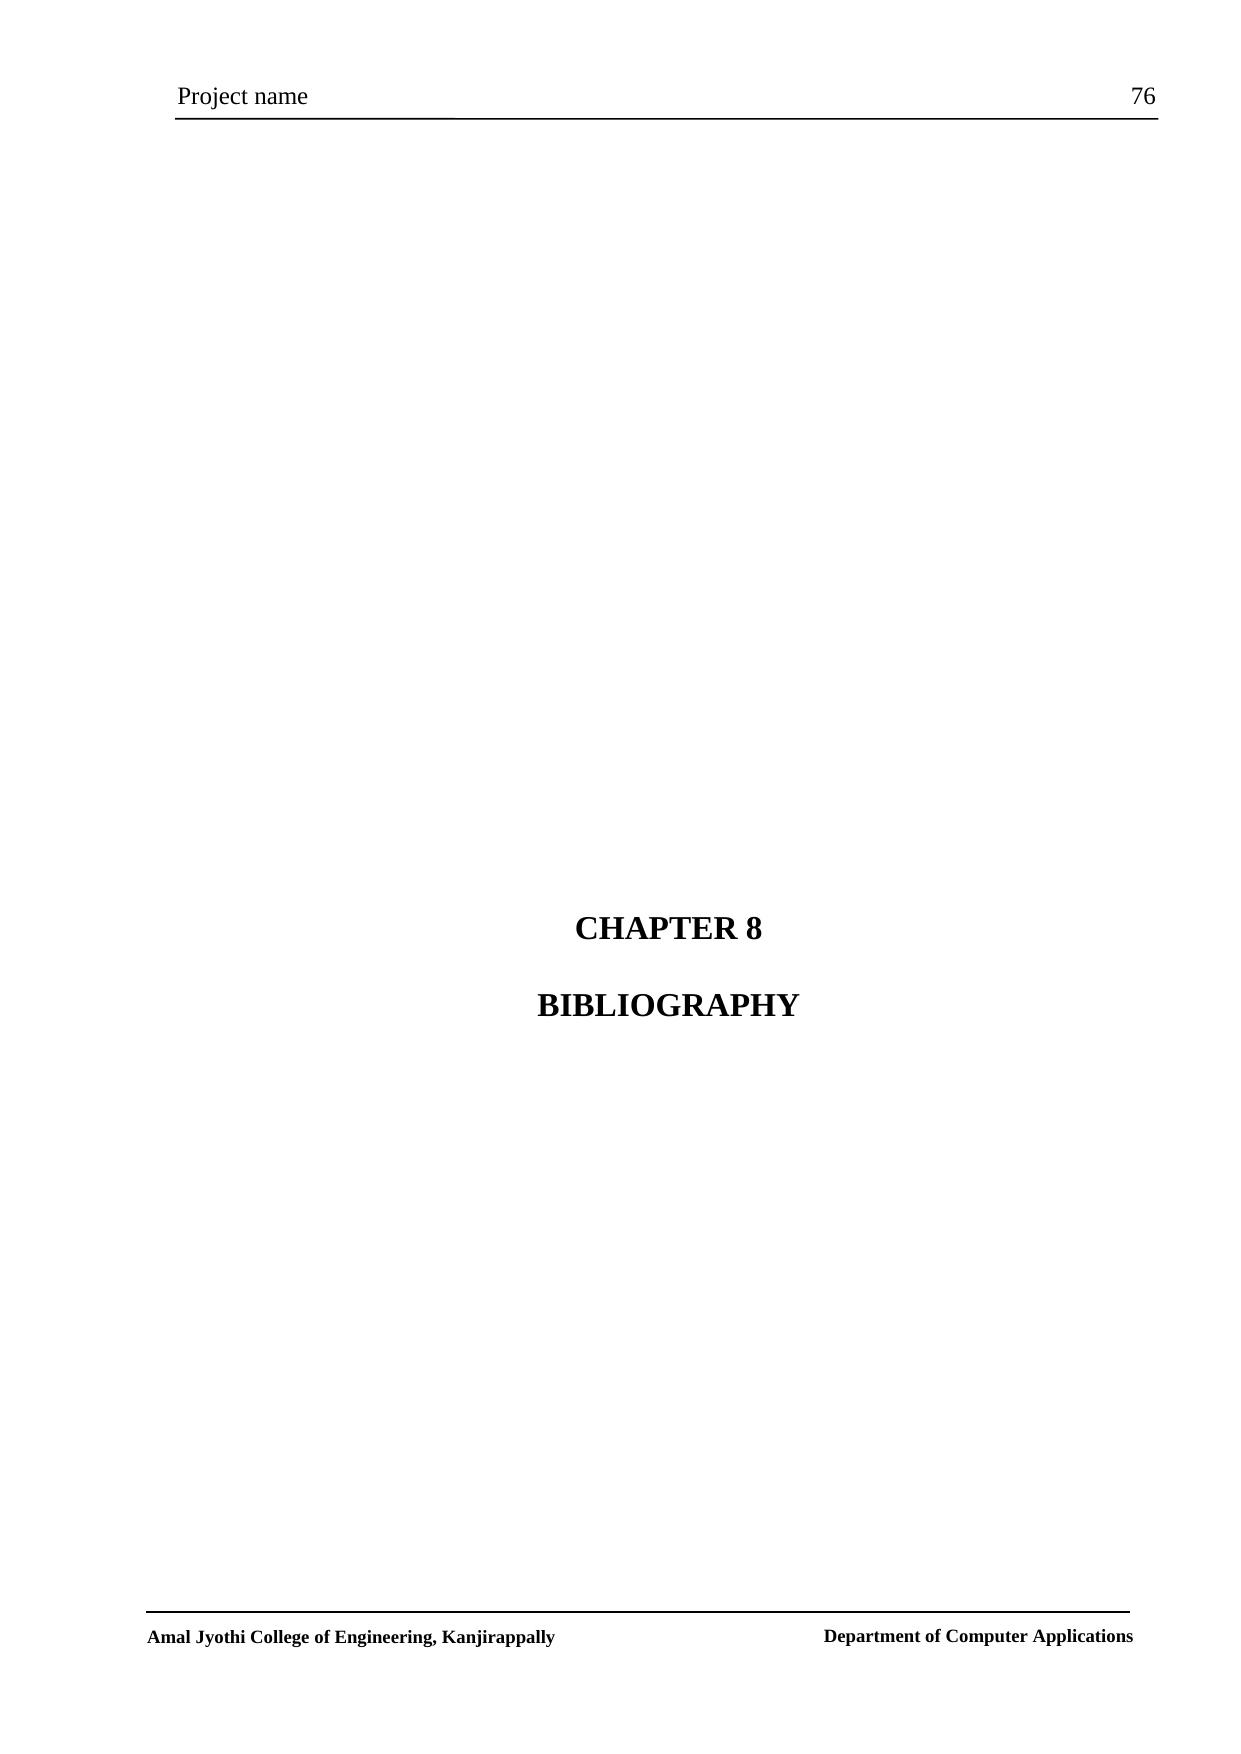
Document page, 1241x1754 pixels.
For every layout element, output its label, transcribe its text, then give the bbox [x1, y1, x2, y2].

subtitle CHAPTER 8 [175, 908, 1162, 947]
subtitle BIBLIOGRAPHY [175, 985, 1162, 1024]
